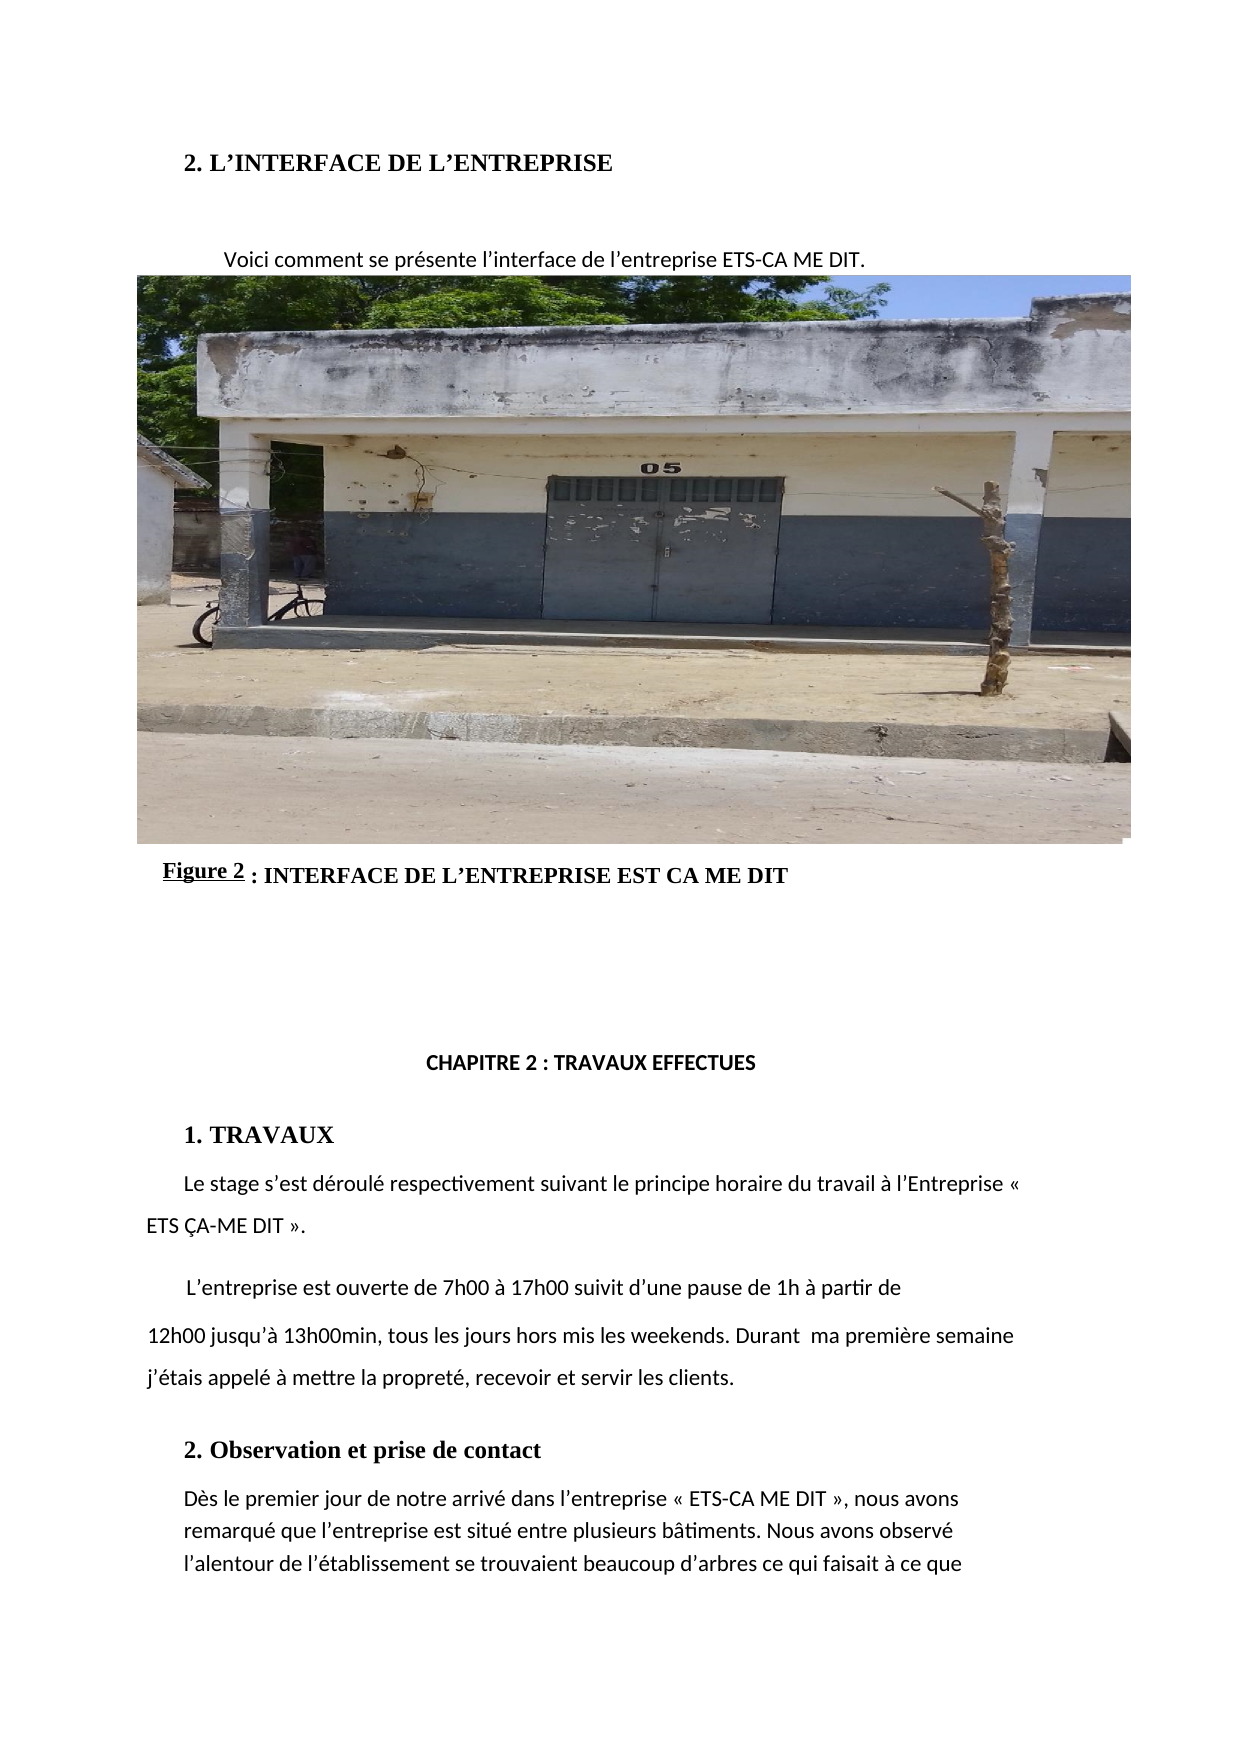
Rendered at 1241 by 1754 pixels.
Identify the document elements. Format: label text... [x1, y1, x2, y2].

subtitle 1. TRAVAUX [183, 1120, 1093, 1149]
picture [122, 275, 1147, 844]
text CHAPITRE 2 : TRAVAUX EFFECTUES [148, 1048, 1034, 1076]
subtitle 2. Observation et prise de contact [183, 1435, 1093, 1464]
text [183, 1484, 1035, 1577]
text L’entreprise est ouverte de 7h00 à 17h00 suivit d’une pause de 1h à partir de [186, 1273, 1034, 1301]
text 12h00 jusqu’à 13h00min, tous les jours hors mis les weekends. Durant ma première semaine j’étais appelé à mettre la propreté, recevoir et servir les clients. [147, 1321, 1034, 1391]
text Voici comment se présente l’interface de l’entreprise ETS-CA ME DIT. [224, 245, 1034, 273]
text Le stage s’est déroulé respectivement suivant le principe horaire du travail à l’Entreprise « ETS ÇA-ME DIT ». [146, 1169, 1034, 1239]
subtitle 2. L’INTERFACE DE L’ENTREPRISE [183, 148, 1093, 176]
picture [147, 855, 805, 885]
